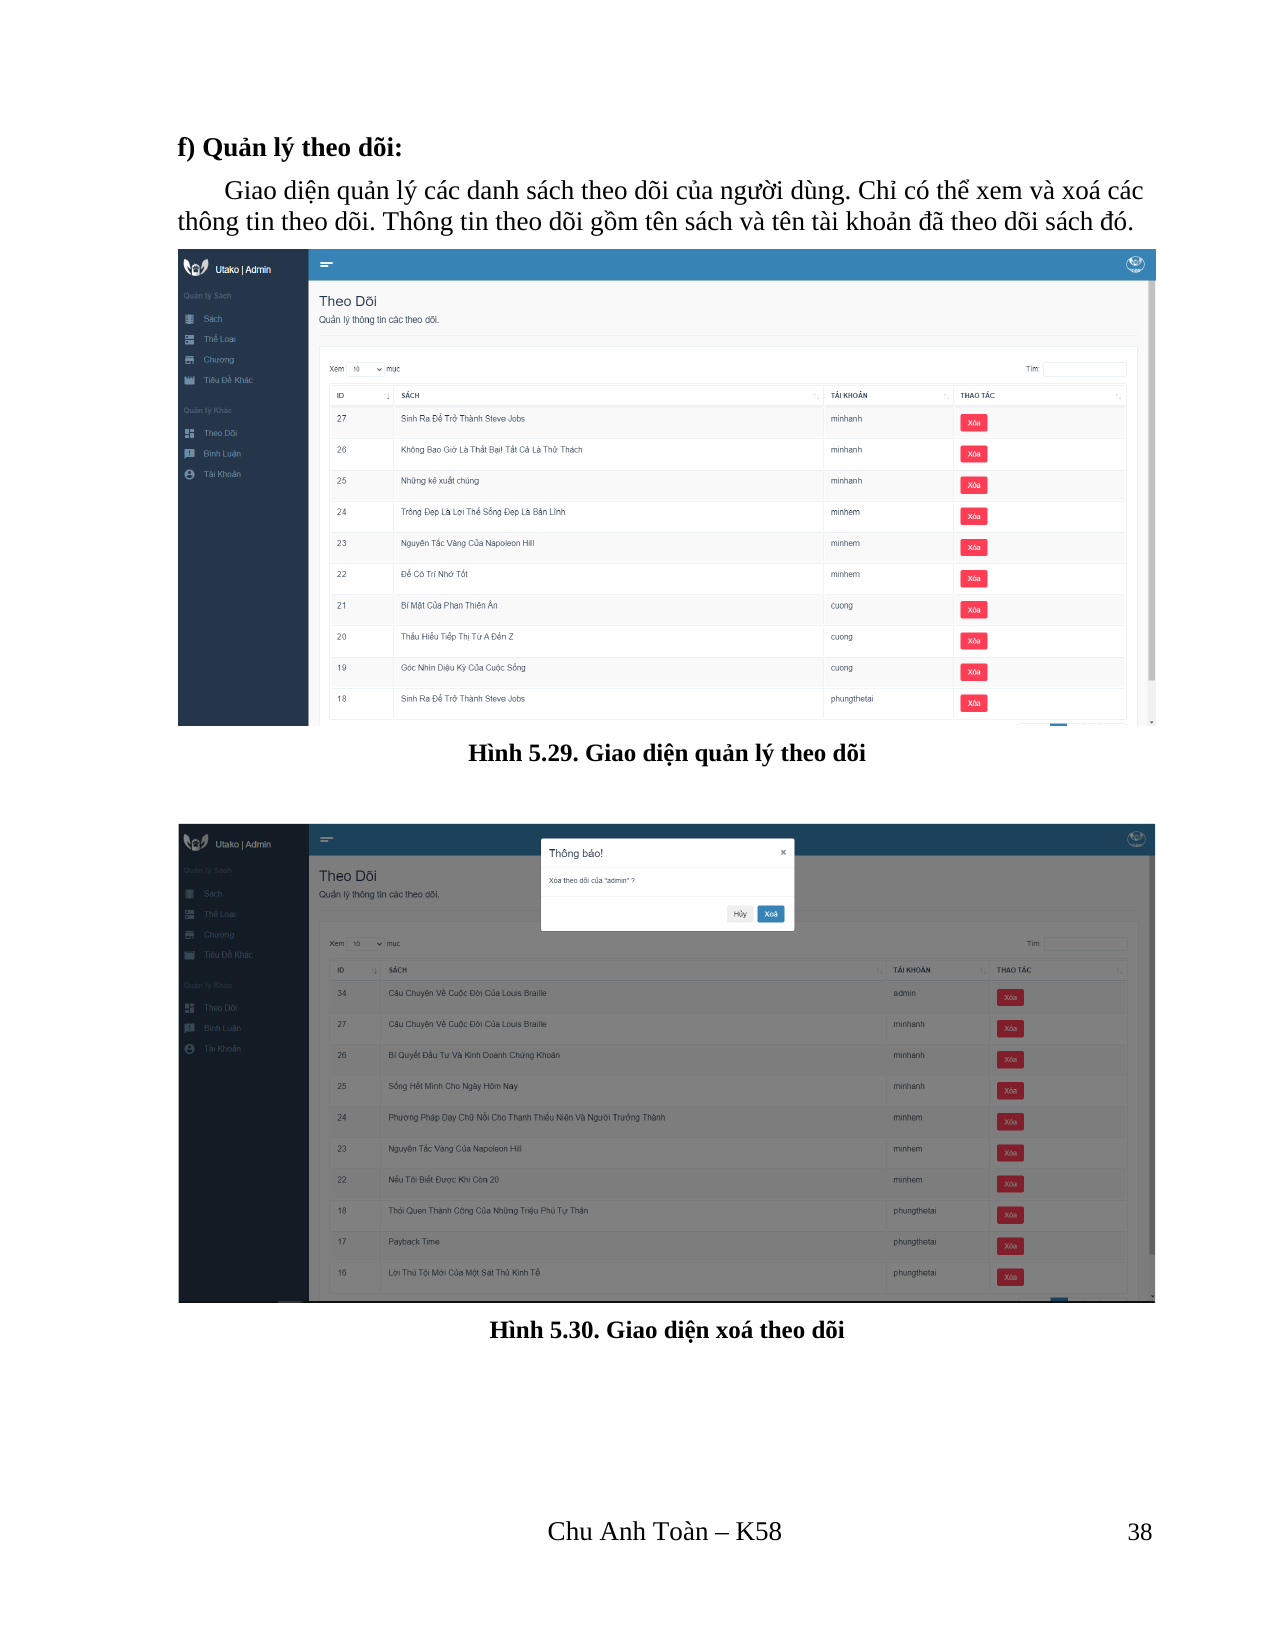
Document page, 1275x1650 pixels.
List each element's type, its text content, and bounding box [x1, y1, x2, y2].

text f) Quản lý theo dõi: [177, 131, 1157, 162]
picture [178, 249, 1156, 726]
picture [178, 823, 1156, 1303]
text Hình 5.30. Giao diện xoá theo dõi [177, 1316, 1157, 1344]
text Hình 5.29. Giao diện quản lý theo dõi [177, 738, 1157, 767]
text Giao diện quản lý các danh sách theo dõi của người dùng. Chỉ có thể xem và xoá các thông tin theo dõi. Thông tin theo dõi gồm tên sách và tên tài khoản đã theo dõi sách đó. [177, 174, 1157, 237]
